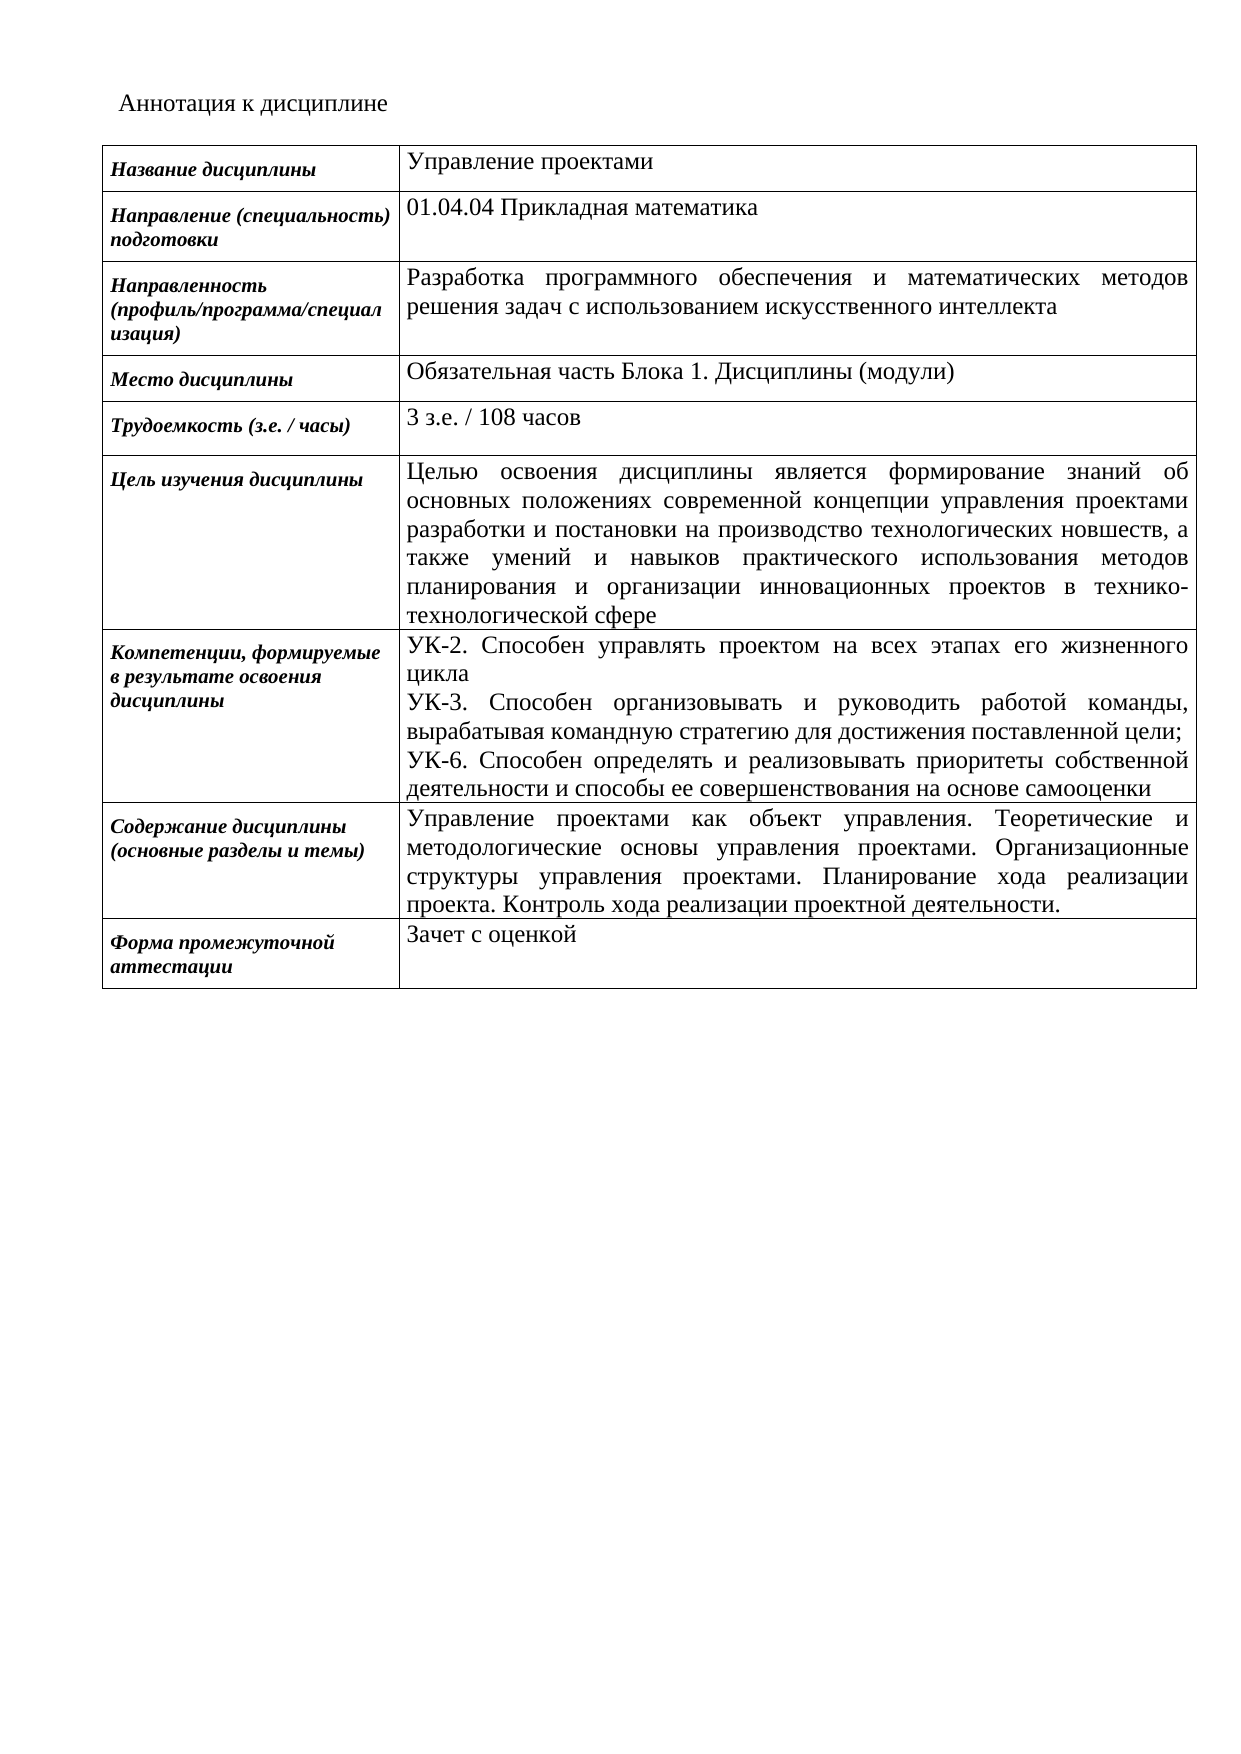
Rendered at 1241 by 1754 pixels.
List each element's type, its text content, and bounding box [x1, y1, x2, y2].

table_header Управление проектами [400, 146, 1196, 191]
text Аннотация к дисциплине [118, 88, 1181, 117]
table_cell Разработка программного обеспечения и математических методов решения задач с использованием искусственного интеллекта [400, 262, 1196, 355]
table_cell Направленность (профиль/программа/специализация) [103, 262, 399, 355]
table_cell Обязательная часть Блока 1. Дисциплины (модули) [400, 356, 1196, 401]
table_cell Место дисциплины [103, 356, 399, 401]
table_cell Трудоемкость (з.е. / часы) [103, 402, 399, 455]
table_header Название дисциплины [103, 146, 399, 191]
table_cell Управление проектами как объект управления. Теоретические и методологические основы управления проектами. Организационные структуры управления проектами. Планирование хода реализации проекта. Контроль хода реализации проектной деятельности. [400, 803, 1196, 918]
table_cell Зачет с оценкой [400, 919, 1196, 988]
table_cell Цель изучения дисциплины [103, 456, 399, 629]
table_cell УК-2. Способен управлять проектом на всех этапах его жизненного цикла УК-3. Способен организовывать и руководить работой команды, вырабатывая командную стратегию для достижения поставленной цели; УК-6. Способен определять и реализовывать приоритеты собственной деятельности и способы ее совершенствования на основе самооценки [400, 630, 1196, 802]
table_cell Компетенции, формируемые в результате освоения дисциплины [103, 630, 399, 802]
table_cell 3 з.е. / 108 часов [400, 402, 1196, 455]
table_cell Направление (специальность) подготовки [103, 192, 399, 261]
table_cell Содержание дисциплины (основные разделы и темы) [103, 803, 399, 918]
table_cell Целью освоения дисциплины является формирование знаний об основных положениях современной концепции управления проектами разработки и постановки на производство технологических новшеств, а также умений и навыков практического использования методов планирования и организации инновационных проектов в технико-технологической сфере [400, 456, 1196, 629]
table_cell 01.04.04 Прикладная математика [400, 192, 1196, 261]
table_cell Форма промежуточной аттестации [103, 919, 399, 988]
